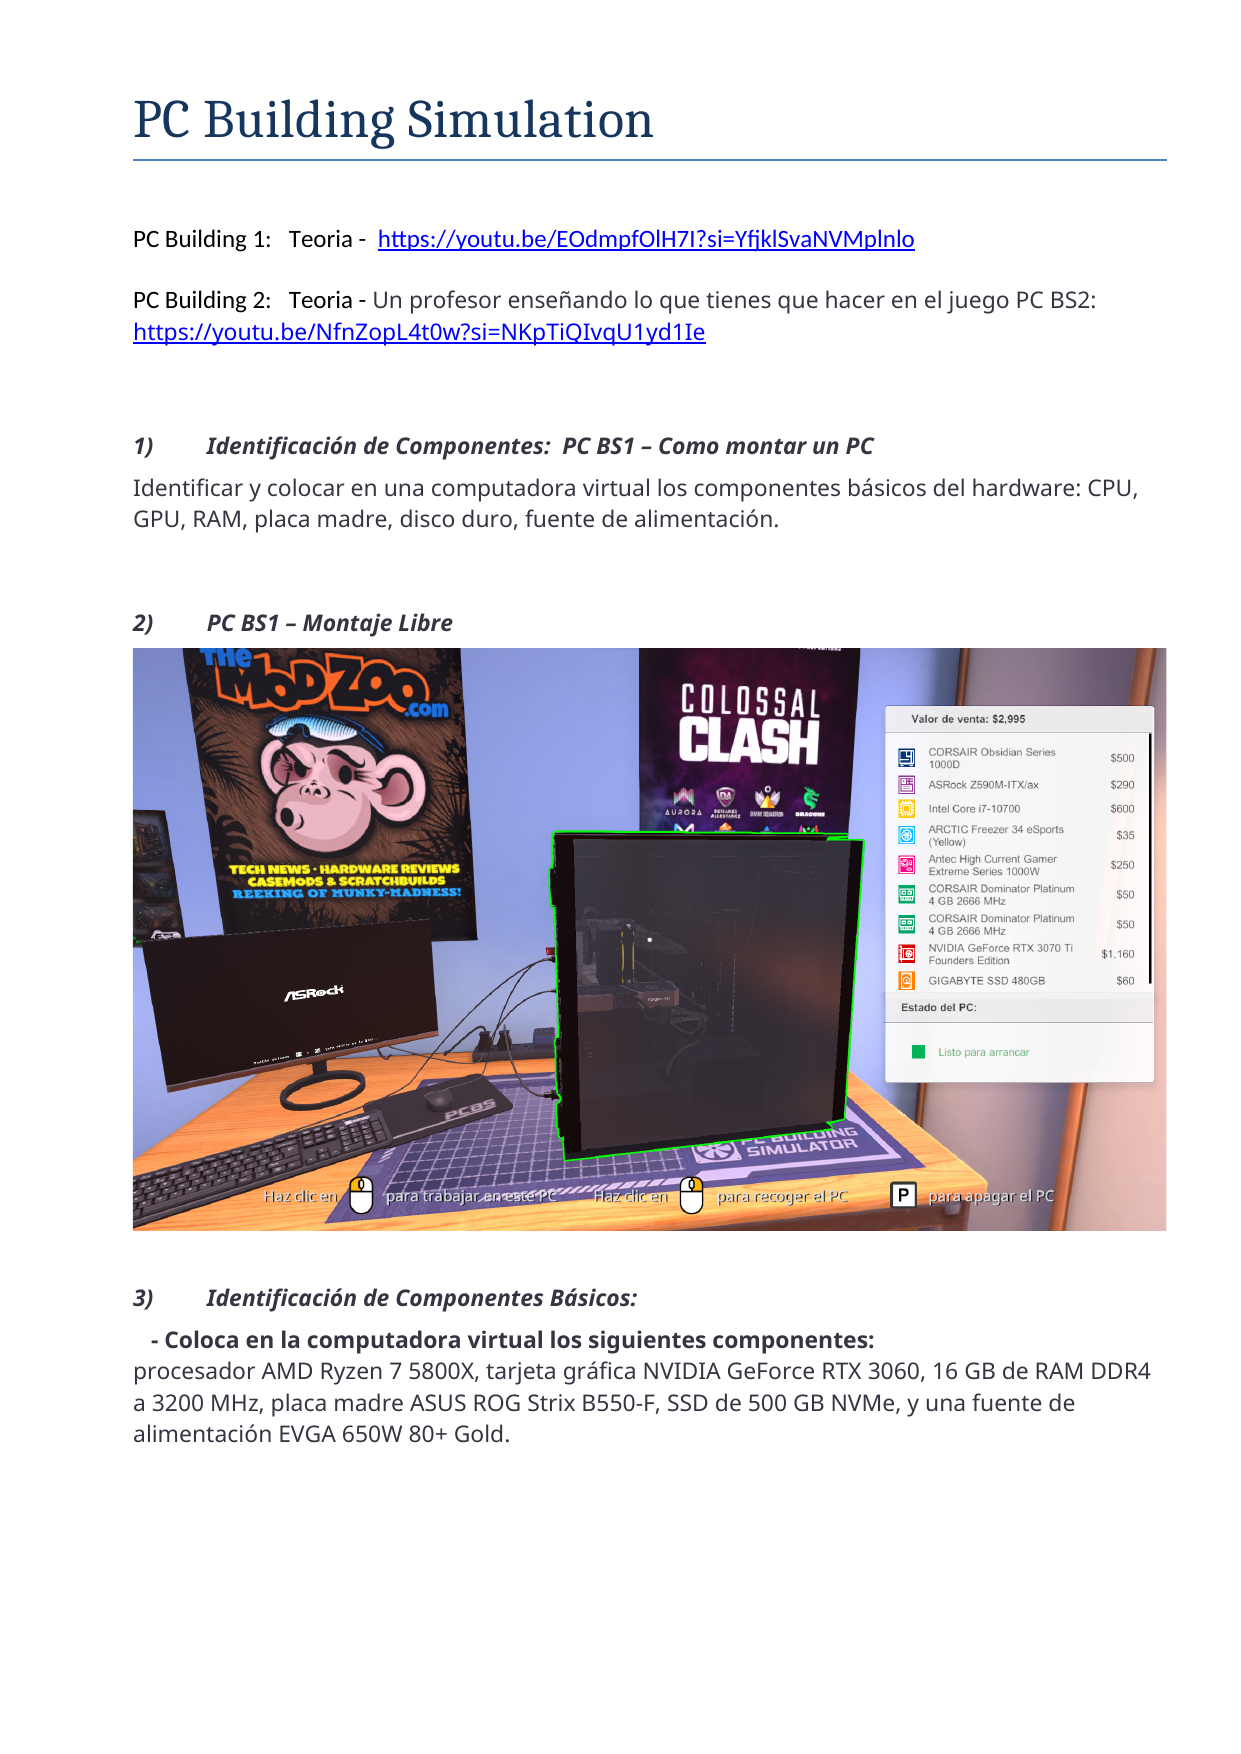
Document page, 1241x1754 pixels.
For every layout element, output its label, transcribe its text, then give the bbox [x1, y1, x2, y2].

text PC Building 1: Teoria - https://youtu.be/EOdmpfOlH7I?si=YfjklSvaNVMplnlo [133, 223, 1167, 254]
text PC Building 2: Teoria - Un profesor enseñando lo que tienes que hacer en el juego PC BS2: https://youtu.be/NfnZopL4t0w?si=NKpTiQIvqU1yd1Ie [133, 284, 1167, 347]
text 3) Identificación de Componentes Básicos: [133, 1282, 1167, 1313]
text - Coloca en la computadora virtual los siguientes componentes: procesador AMD Ryzen 7 5800X, tarjeta gráfica NVIDIA GeForce RTX 3060, 16 GB de RAM DDR4 a 3200 MHz, placa madre ASUS ROG Strix B550-F, SSD de 500 GB NVMe, y una fuente de alimentación EVGA 650W 80+ Gold. [133, 1324, 1167, 1449]
text 2) PC BS1 – Montaje Libre [133, 544, 1167, 638]
title PC Building Simulation [133, 89, 1167, 159]
text Identificar y colocar en una computadora virtual los componentes básicos del hardware: CPU, GPU, RAM, placa madre, disco duro, fuente de alimentación. [133, 472, 1167, 534]
picture [132, 648, 1167, 1231]
list Identificación de Componentes: PC BS1 – Como montar un PC [133, 430, 1167, 461]
